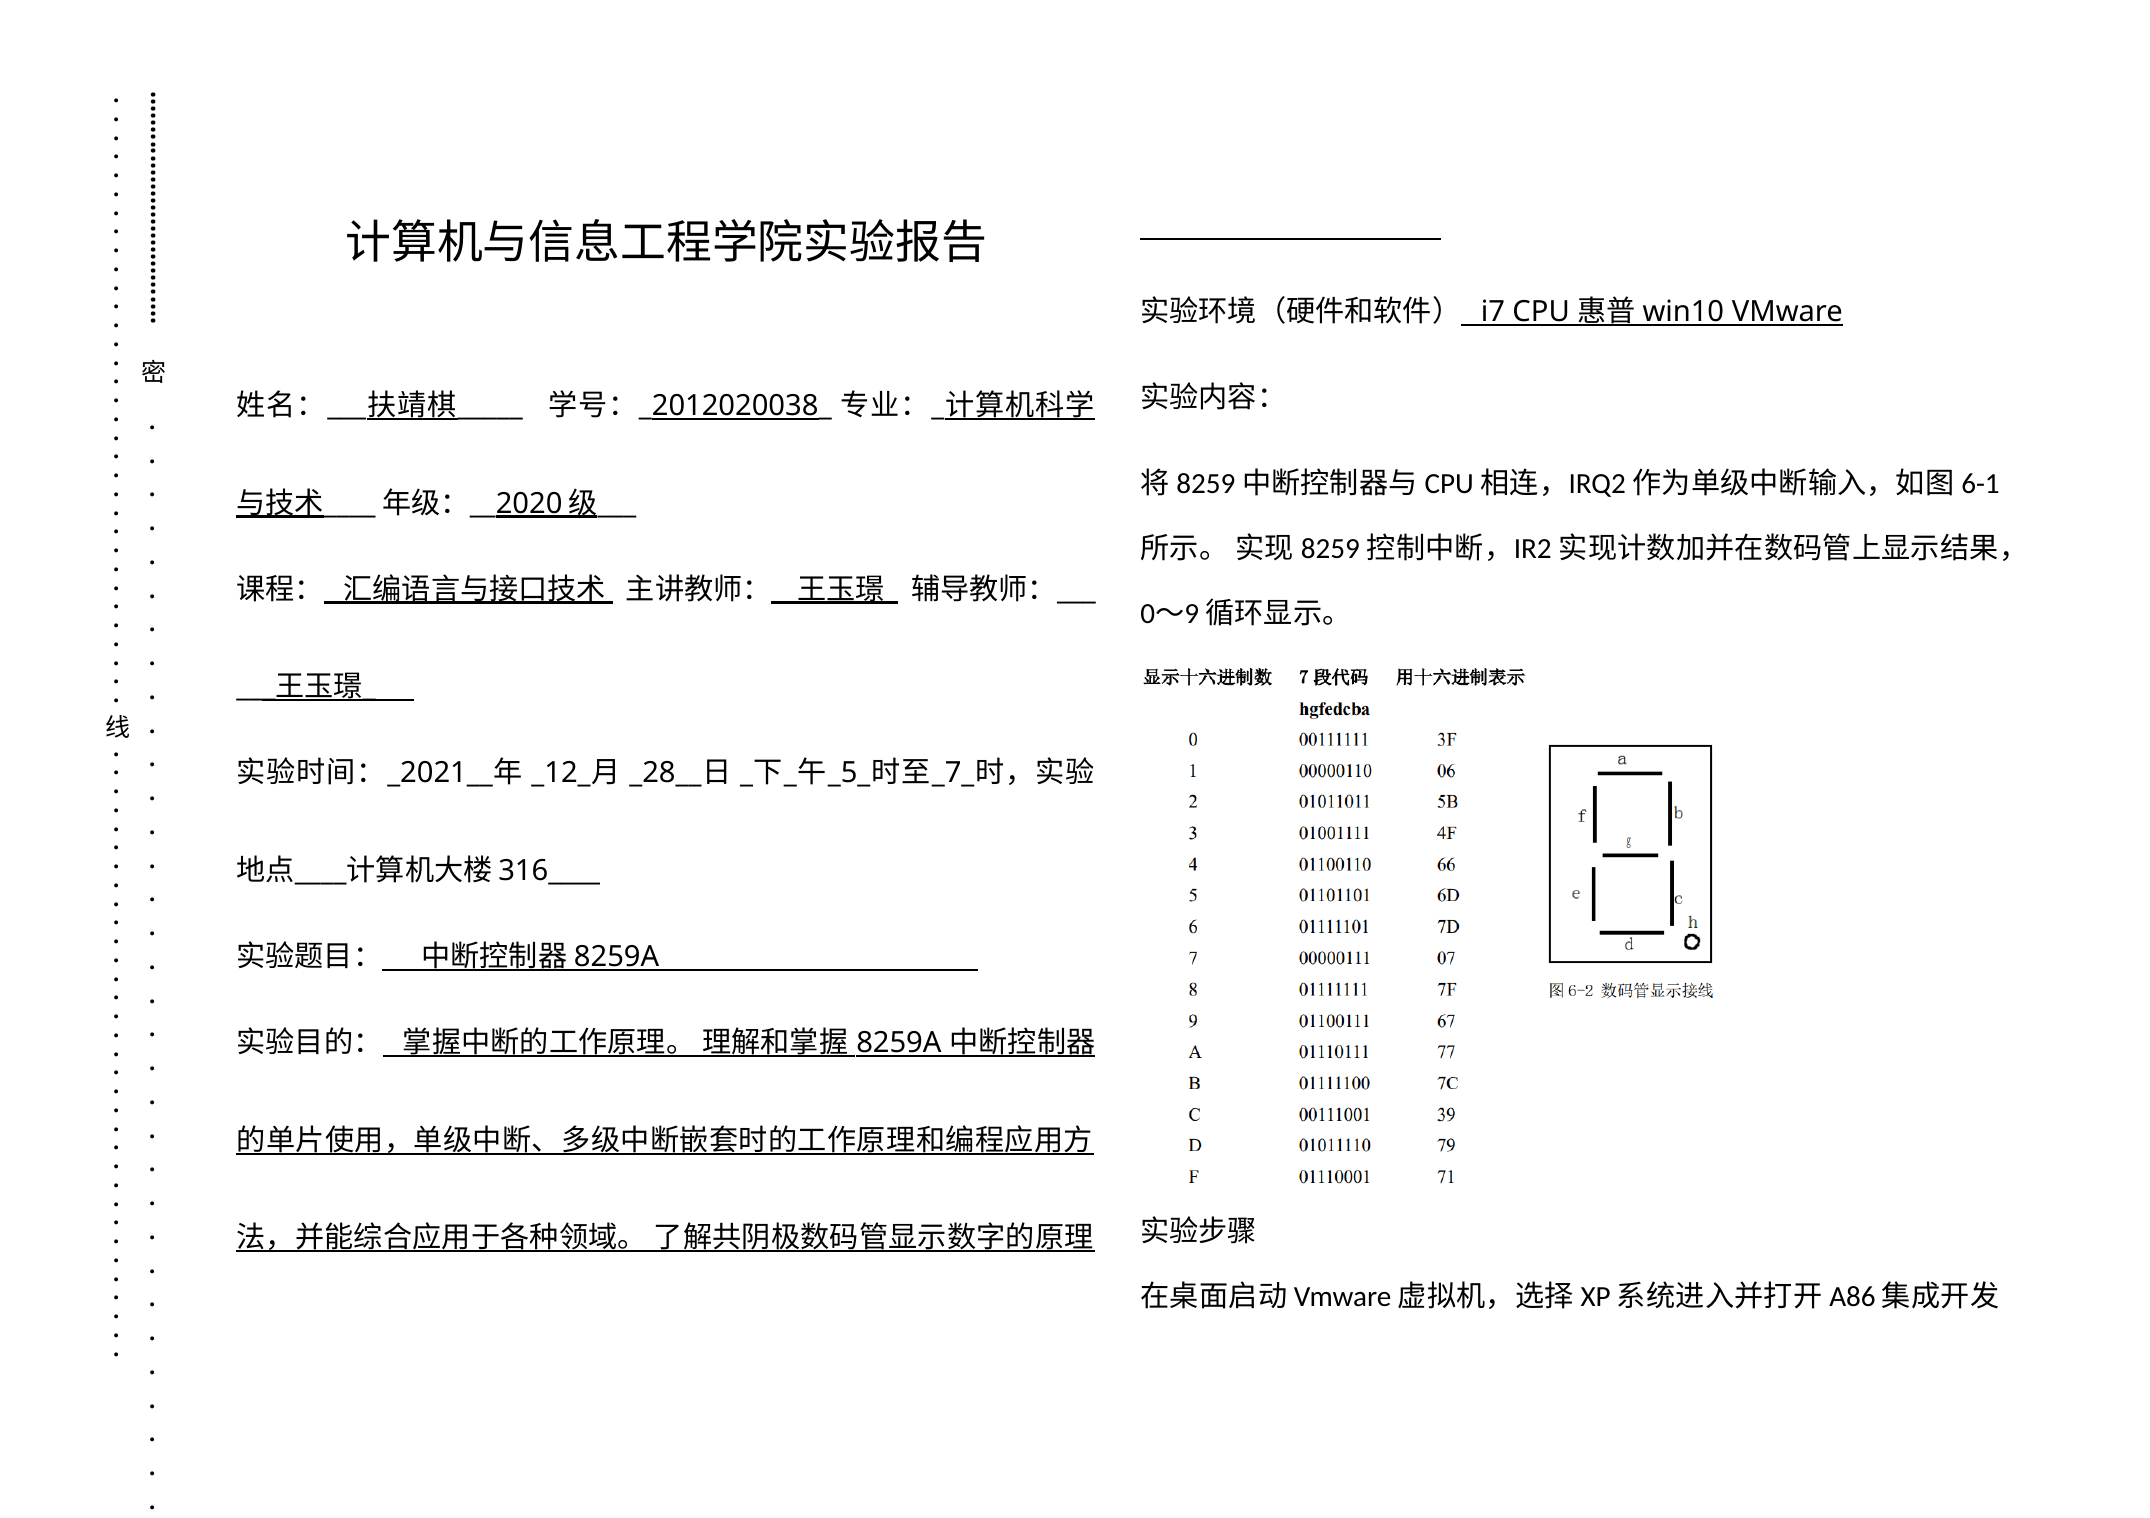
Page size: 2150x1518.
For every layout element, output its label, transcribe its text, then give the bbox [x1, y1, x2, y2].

text 在桌面启动Vmware虚拟机，选择XP系统进入并打开A86集成开发环境。 [1140, 1261, 1999, 1326]
text 实验步骤 [1140, 1196, 1999, 1261]
text 姓名：___扶靖棋_____ 学号：_2012020038_ 专业：_计算机科学与技术____ 年级：__2020级___ [236, 370, 1096, 533]
text 实验环境（硬件和软件） i7 CPU 惠普 win10 VMware [1140, 276, 1999, 341]
text 实验目的： 掌握中断的工作原理。 理解和掌握 8259A 中断控制器的单片使用，单级中断、多级中断嵌套时的工作原理和编程应用方法，并能综合应用于各种领域。 了解共阴极数码管显示数字的原理。 [1140, 190, 1999, 255]
text 实验题目： 中断控制器 8259A [236, 921, 1096, 986]
text 实验时间：_2021__年 _12_月 _28__日 _下_午_5_时至_7_时，实验地点____计算机大楼316____ [236, 738, 1096, 900]
text 将 8259 中断控制器与 CPU 相连，IRQ2 作为单级中断输入，如图 6-1 所示。 实现 8259 控制中断，IR2 实现计数加并在数码管上显示结果，0～9 循环显示。 [1140, 448, 1999, 643]
text 实验内容： [1140, 362, 1999, 427]
text 课程： 汇编语言与接口技术 主讲教师：__王玉璟_ 辅导教师：______王玉璟_ [236, 554, 1096, 717]
text 实验目的： 掌握中断的工作原理。 理解和掌握 8259A 中断控制器的单片使用，单级中断、多级中断嵌套时的工作原理和编程应用方法，并能综合应用于各种领域。 了解共阴极数码管显示数字的原理。 [236, 1007, 1096, 1267]
picture [1140, 643, 1734, 1187]
text 计算机与信息工程学院实验报告 [236, 190, 1096, 288]
